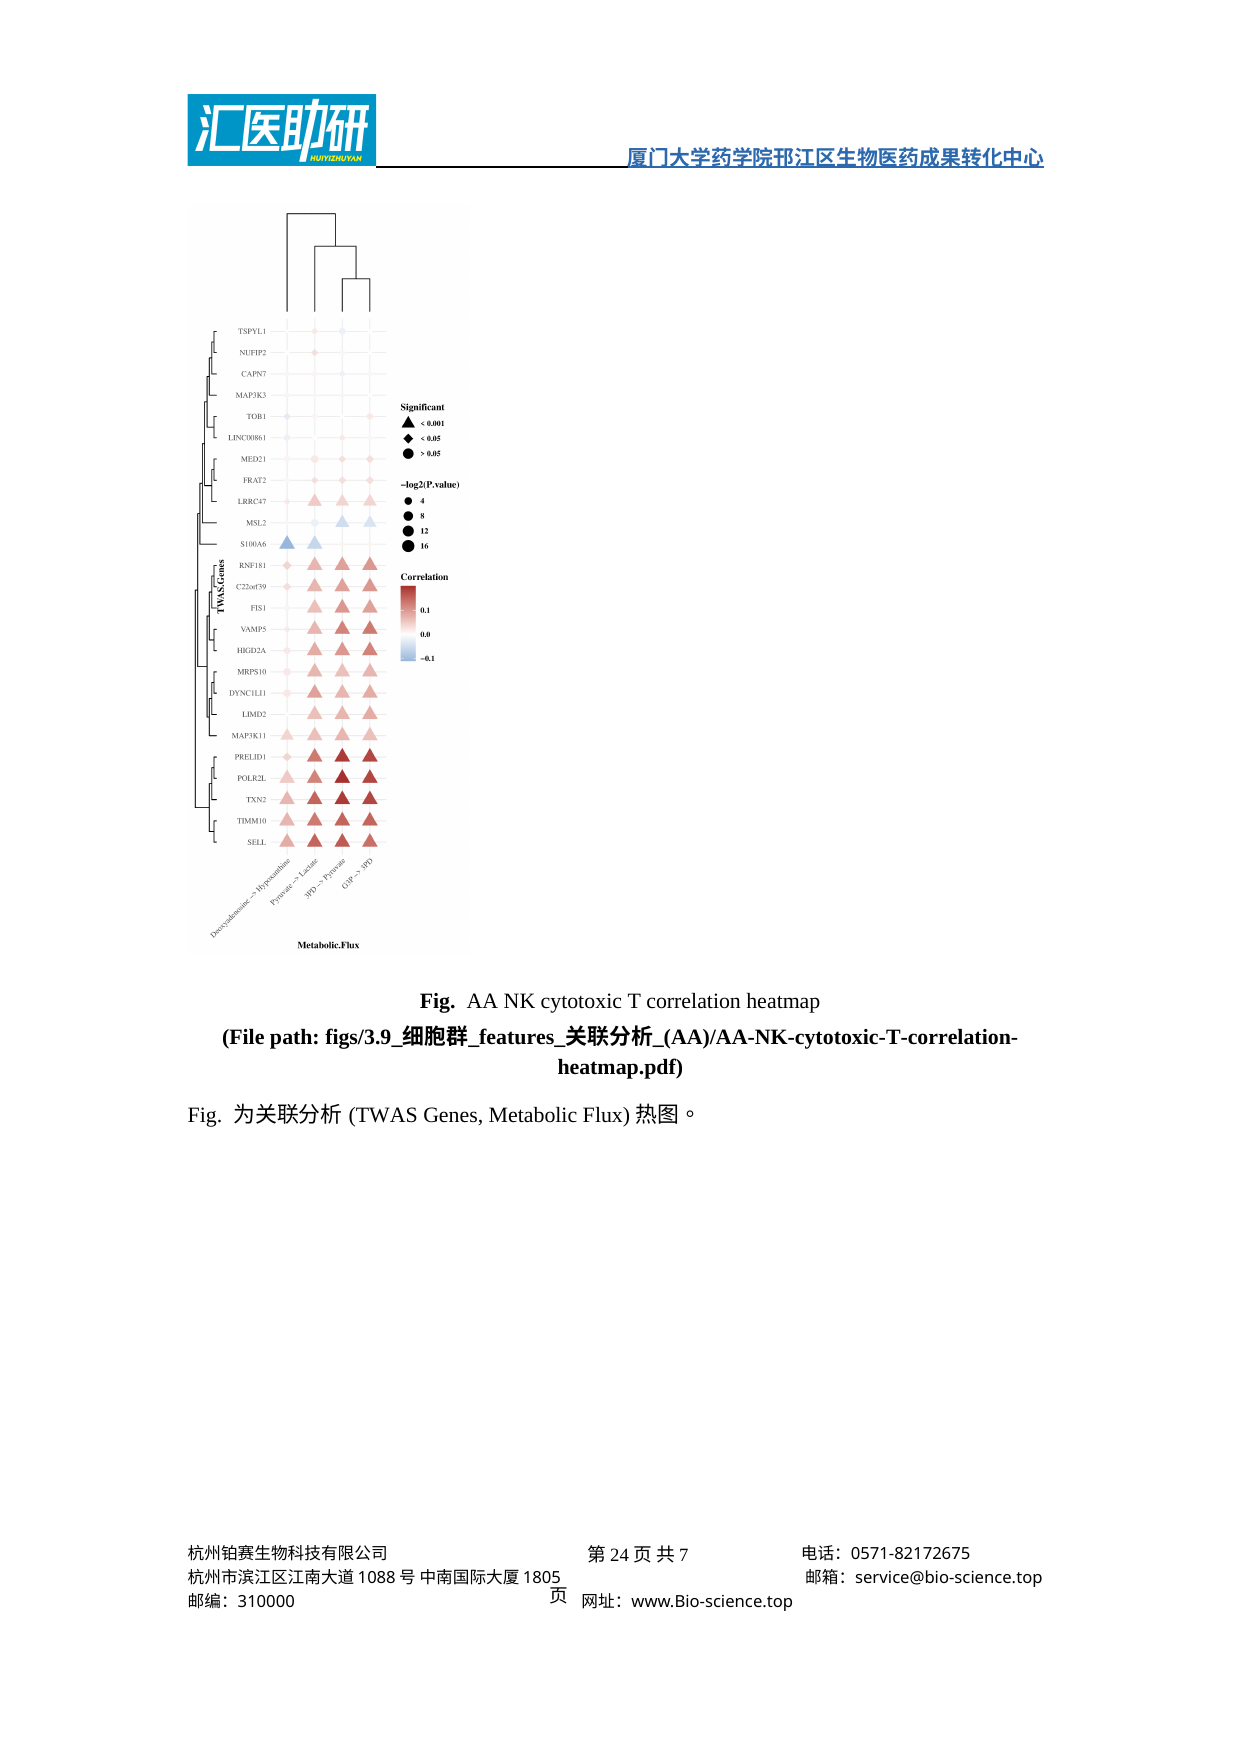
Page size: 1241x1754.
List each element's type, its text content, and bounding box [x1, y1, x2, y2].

text (File path: figs/3.9_细胞群_features_关联分析_(AA)/AA-NK-cytotoxic-T-correlation-heatmap.pdf) [187, 1021, 1053, 1081]
picture [201, 118, 208, 127]
picture [187, 204, 469, 955]
picture [327, 106, 368, 150]
text Fig. 为关联分析 (TWAS Genes, Metabolic Flux) 热图。 [187, 1099, 1053, 1129]
picture [243, 106, 284, 150]
picture [282, 99, 327, 161]
picture [204, 106, 210, 114]
text Fig. AA NK cytotoxic T correlation heatmap [187, 988, 1053, 1013]
picture [196, 131, 208, 150]
picture [210, 106, 243, 150]
